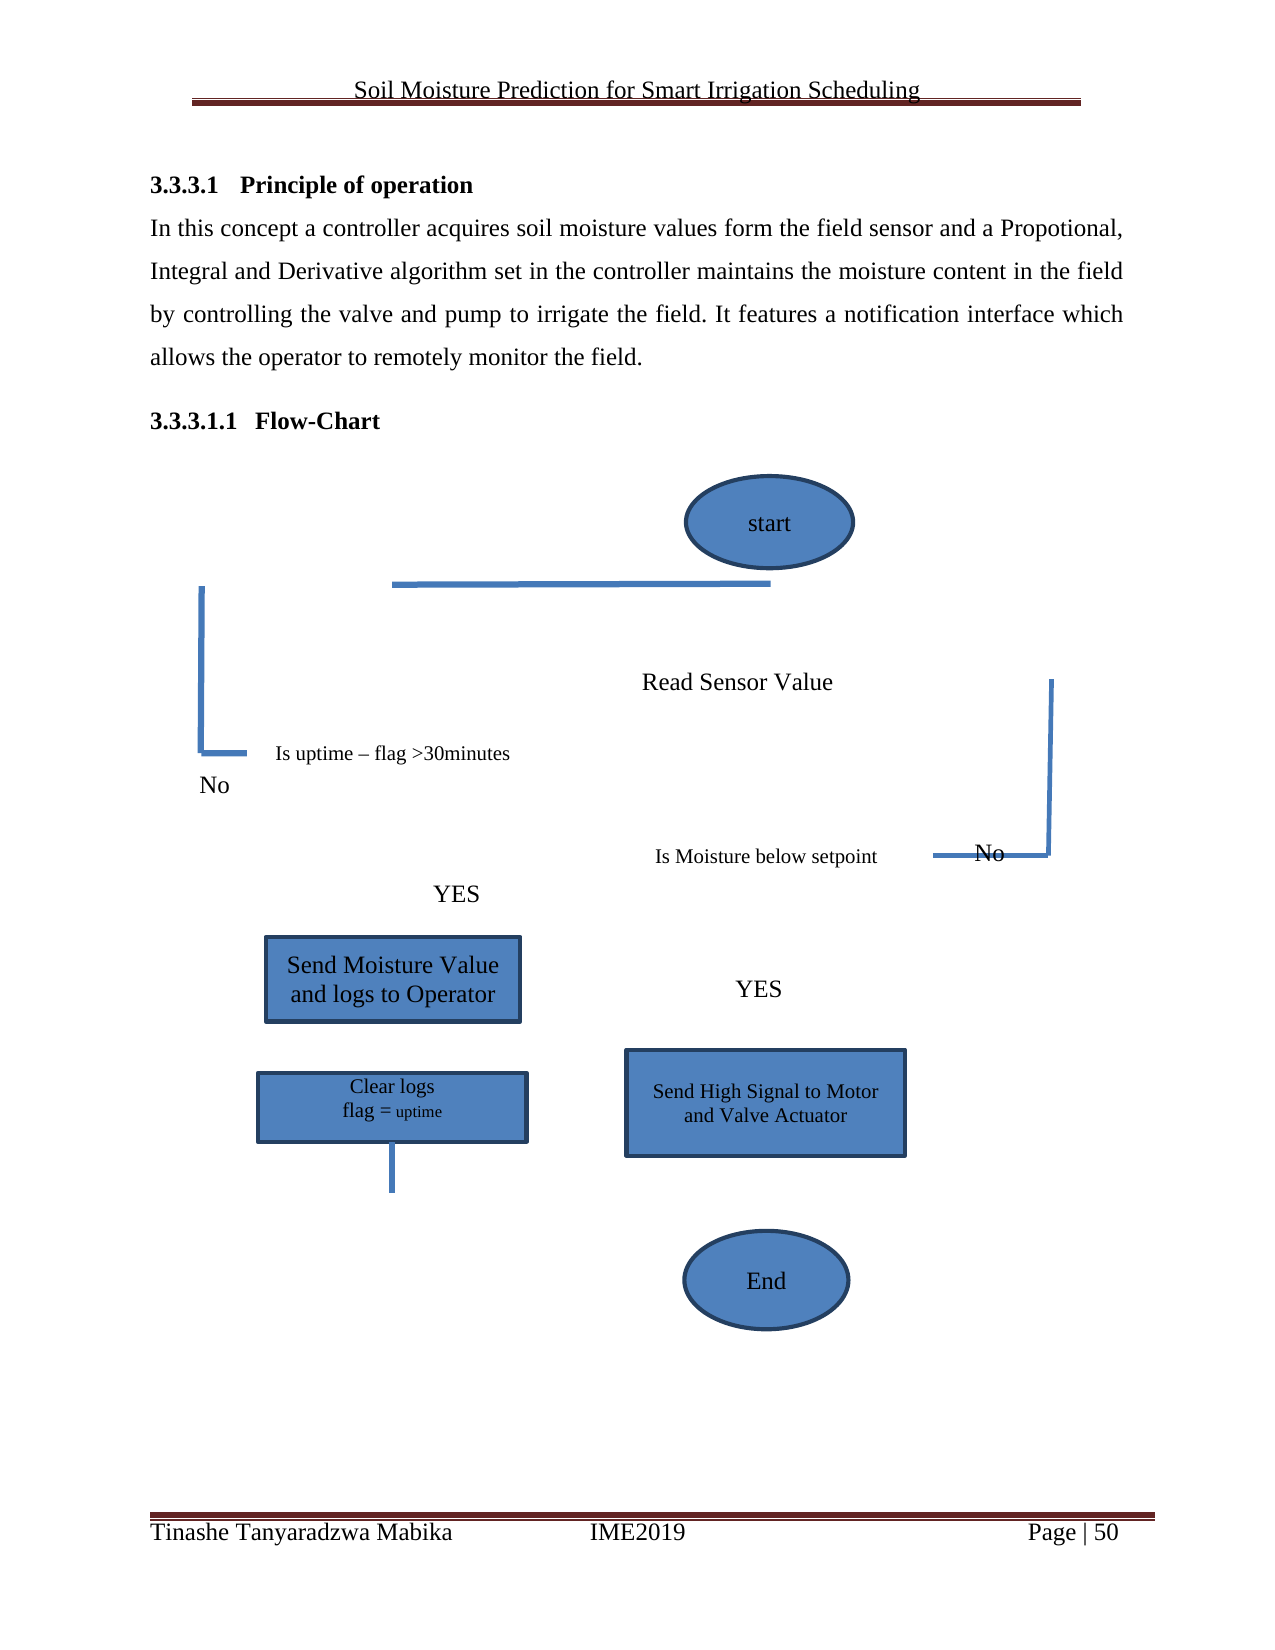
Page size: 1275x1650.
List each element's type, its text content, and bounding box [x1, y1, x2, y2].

text In this concept a controller acquires soil moisture values form the field sensor and a Propotional, Integral and Derivative algorithm set in the controller maintains the moisture content in the field by controlling the valve and pump to irrigate the field. It features a notification interface which allows the operator to remotely monitor the field. [150, 213, 1125, 371]
subtitle Principle of operation [150, 170, 1125, 199]
subtitle Flow-Chart [150, 406, 1125, 435]
